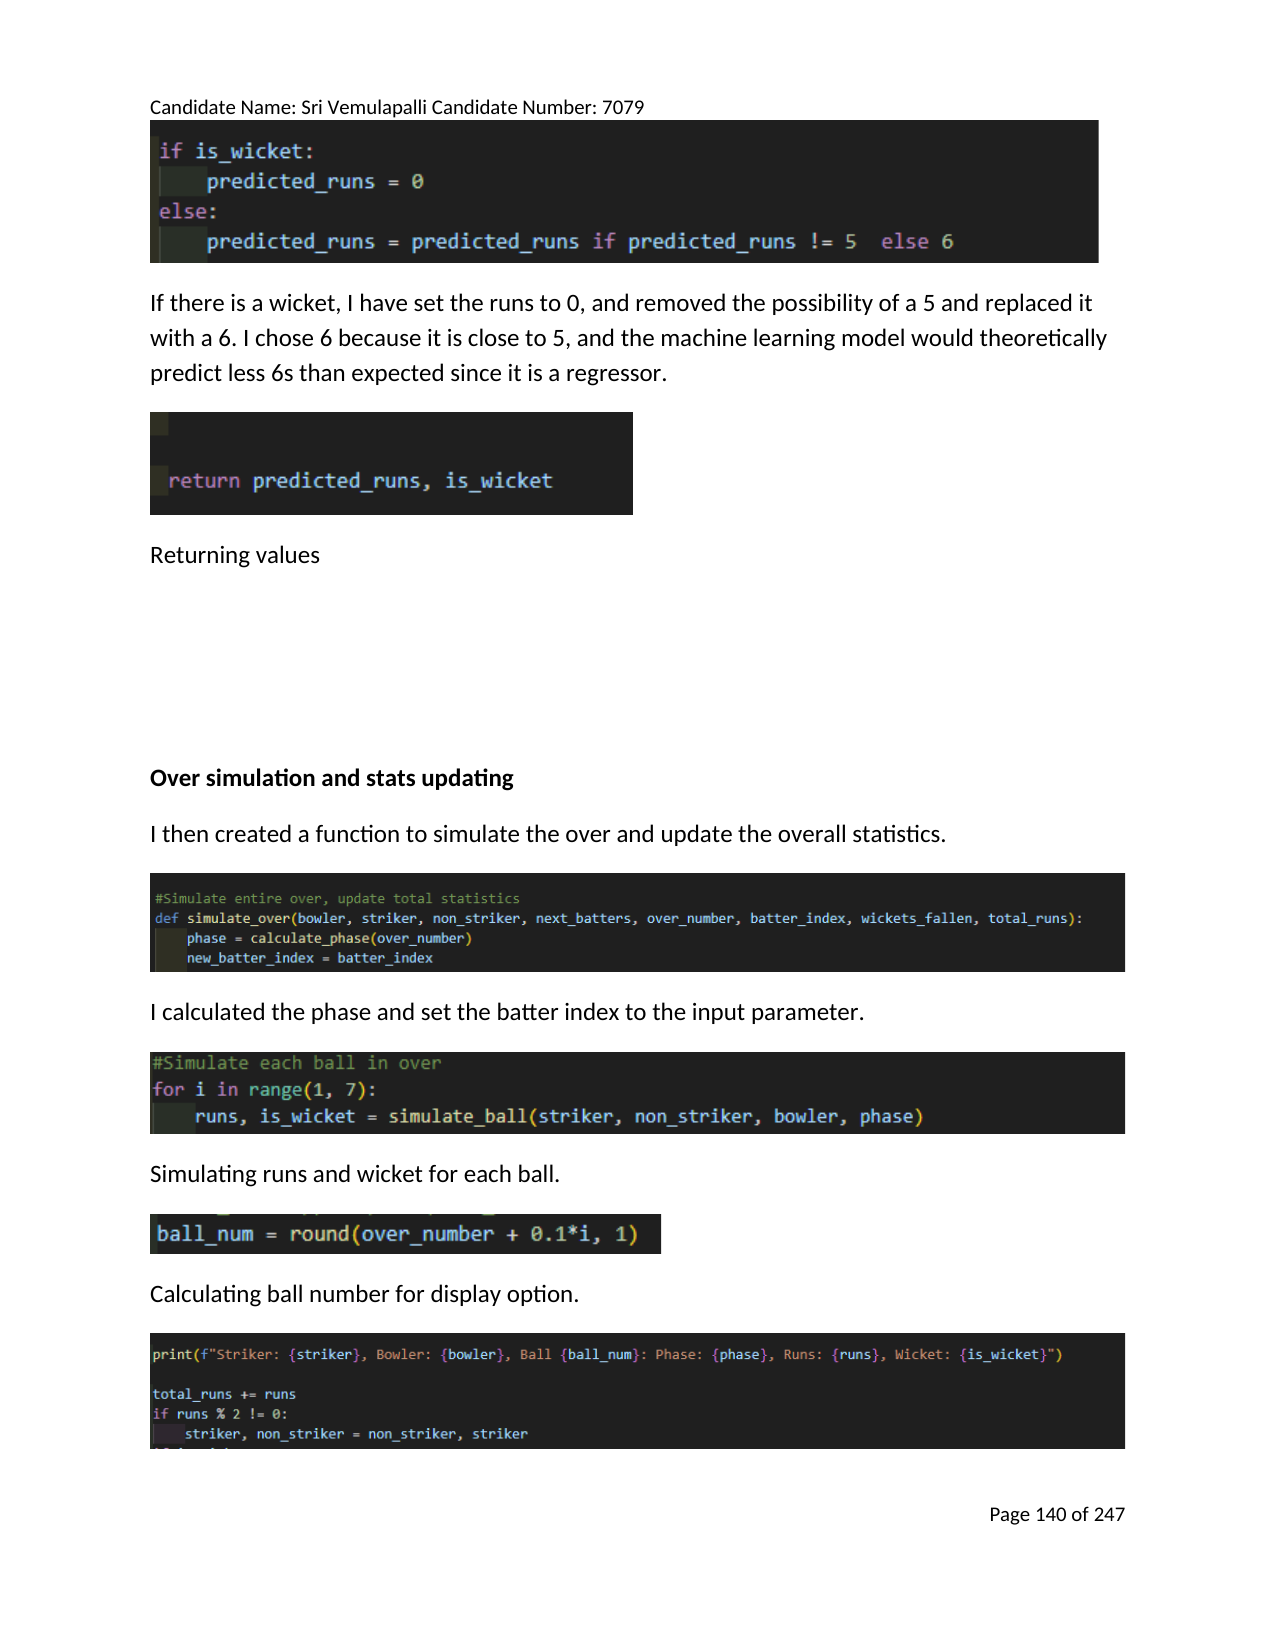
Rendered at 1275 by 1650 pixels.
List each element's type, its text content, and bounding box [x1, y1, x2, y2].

picture [150, 412, 633, 515]
picture [150, 1052, 1125, 1134]
text I calculated the phase and set the batter index to the input parameter. [150, 996, 1125, 1027]
picture [150, 1333, 1125, 1449]
text Over simulation and stats updating [150, 762, 1125, 793]
text Simulating runs and wicket for each ball. [150, 1159, 1125, 1189]
picture [150, 873, 1125, 972]
text I then created a function to simulate the over and update the overall statistics. [150, 818, 1125, 848]
picture [150, 1214, 662, 1254]
text Returning values [150, 539, 1125, 569]
text Calculating ball number for display option. [150, 1278, 1125, 1309]
text If there is a wicket, I have set the runs to 0, and removed the possibility of a 5 and replaced it with a 6. I chose 6 because it is close to 5, and the machine learning model would theoretically predict less 6s than expected since it is a regressor. [150, 287, 1125, 387]
picture [150, 120, 1099, 263]
